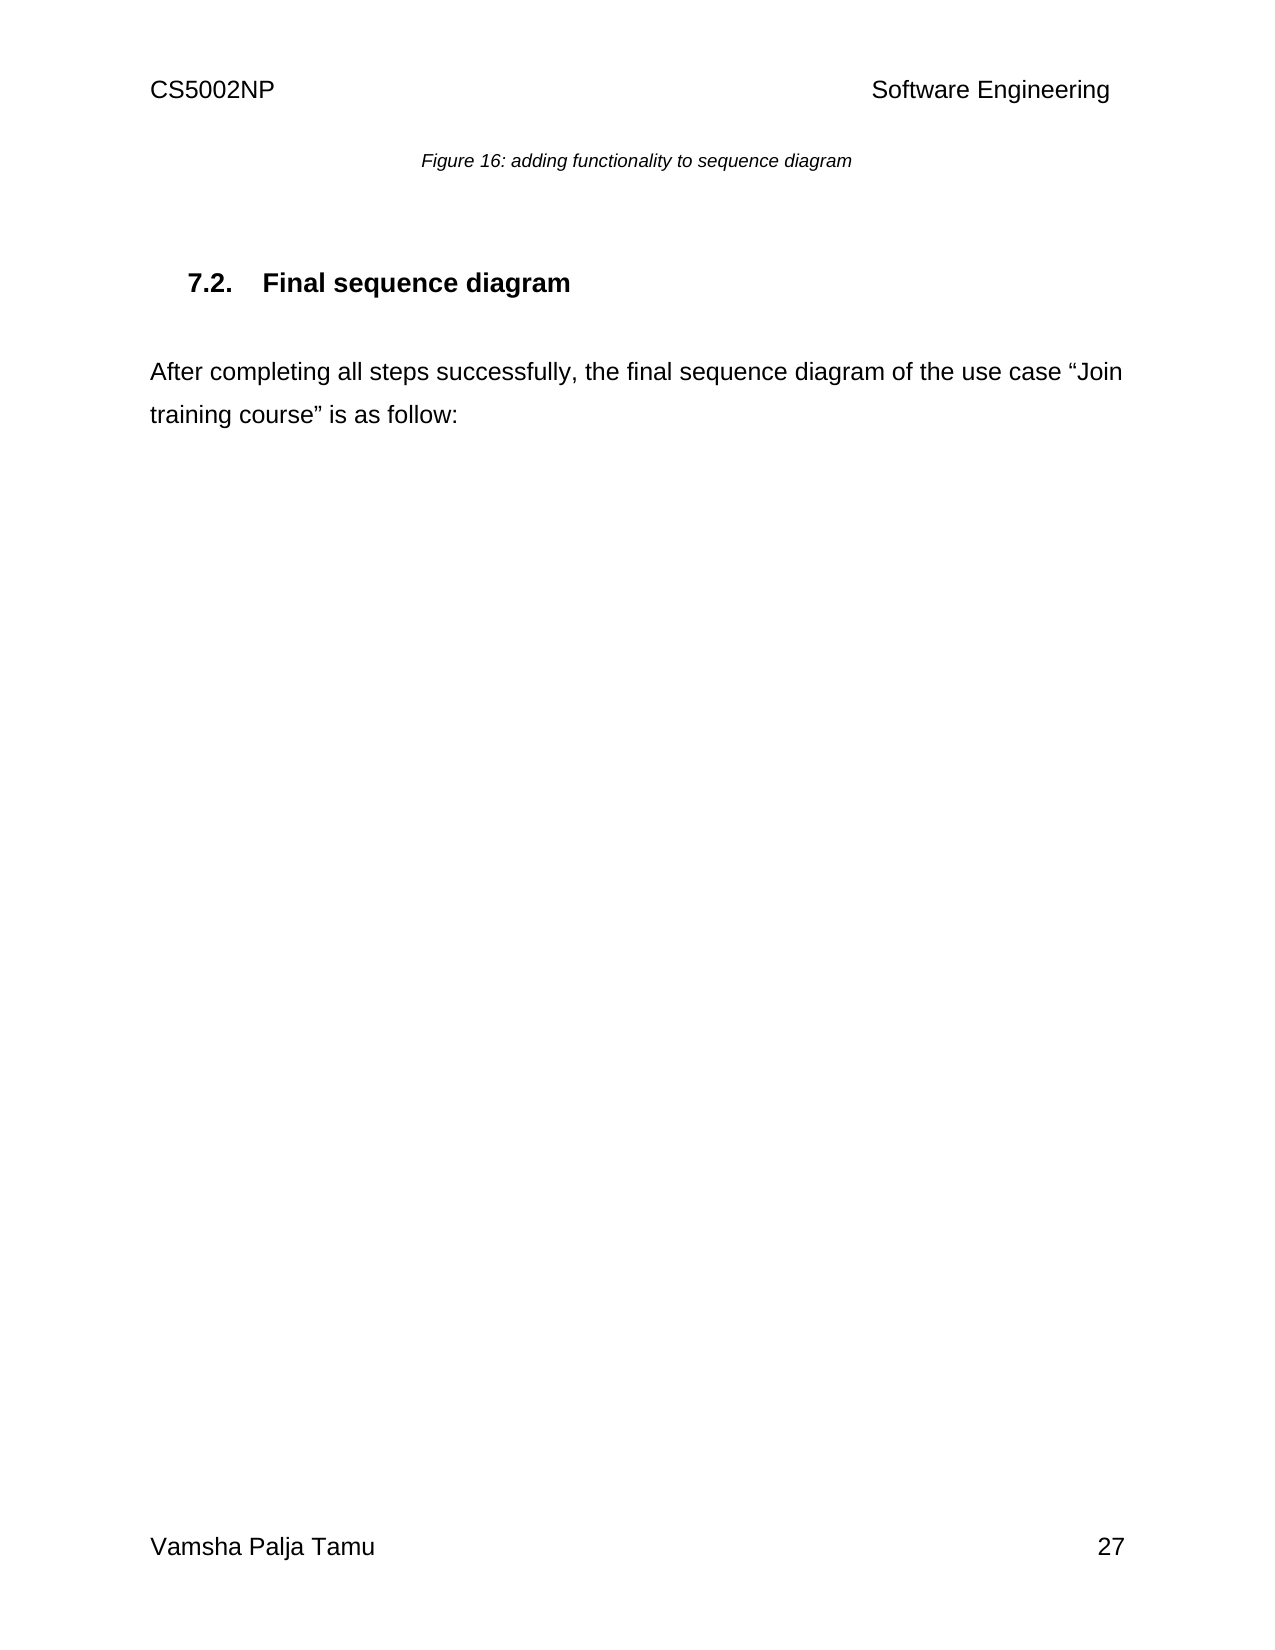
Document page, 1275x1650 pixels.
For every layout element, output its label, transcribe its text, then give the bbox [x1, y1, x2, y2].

text After completing all steps successfully, the final sequence diagram of the use case “Join training course” is as follow: [150, 357, 1125, 429]
text Figure 16: adding functionality to sequence diagram [150, 150, 1125, 172]
subtitle Final sequence diagram [187, 267, 1125, 298]
